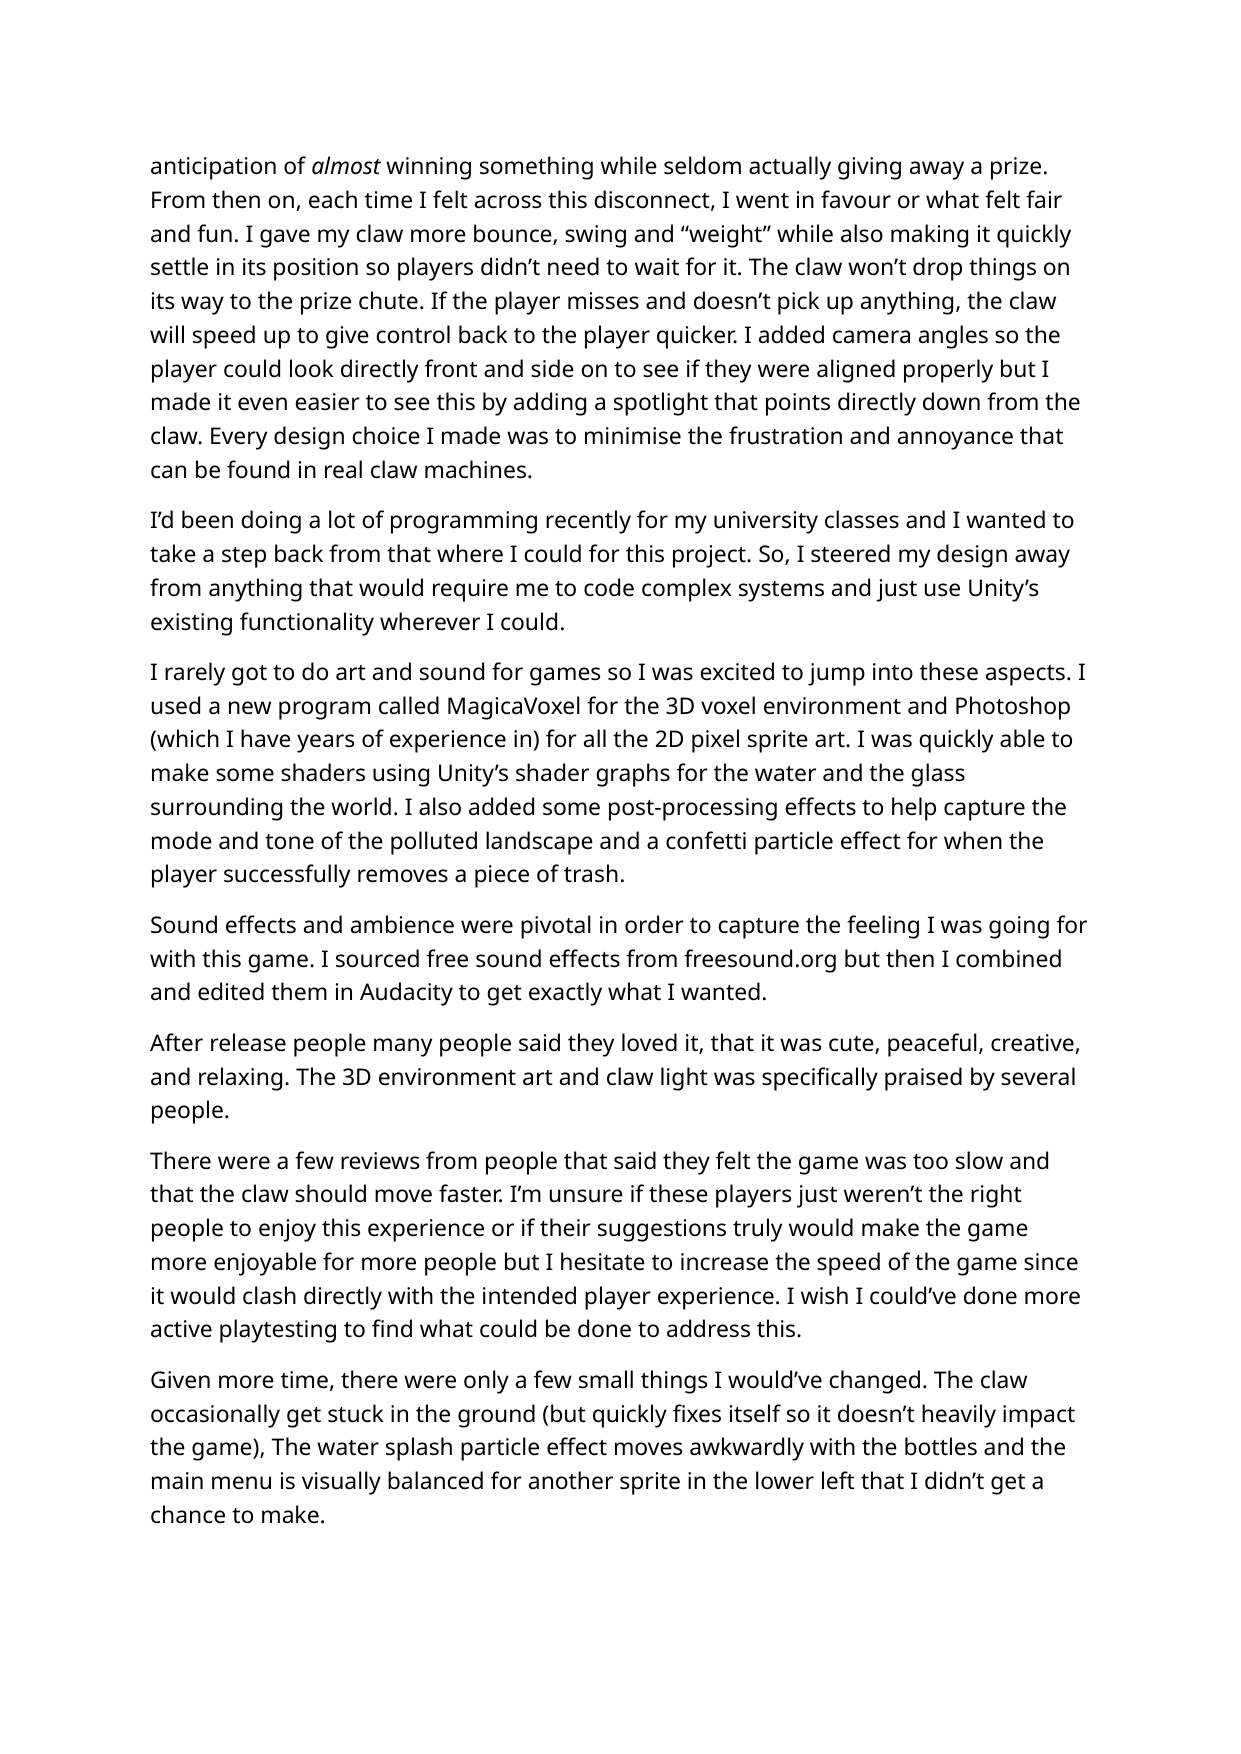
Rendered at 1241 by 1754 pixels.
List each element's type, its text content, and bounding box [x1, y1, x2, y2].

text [150, 150, 1090, 485]
text There were a few reviews from people that said they felt the game was too slow and that the claw should move faster. I’m unsure if these players just weren’t the right people to enjoy this experience or if their suggestions truly would make the game more enjoyable for more people but I hesitate to increase the speed of the game since it would clash directly with the intended player experience. I wish I could’ve done more active playtesting to find what could be done to address this. [150, 1144, 1090, 1344]
text I rarely got to do art and sound for games so I was excited to jump into these aspects. I used a new program called MagicaVoxel for the 3D voxel environment and Photoshop (which I have years of experience in) for all the 2D pixel sprite art. I was quickly able to make some shaders using Unity’s shader graphs for the water and the glass surrounding the world. I also added some post-processing effects to help capture the mode and tone of the polluted landscape and a confetti particle effect for when the player successfully removes a piece of trash. [150, 656, 1090, 889]
text Sound effects and ambience were pivotal in order to capture the feeling I was going for with this game. I sourced free sound effects from freesound.org but then I combined and edited them in Audacity to get exactly what I wanted. [150, 909, 1090, 1007]
text Given more time, there were only a few small things I would’ve changed. The claw occasionally get stuck in the ground (but quickly fixes itself so it doesn’t heavily impact the game), The water splash particle effect moves awkwardly with the bottles and the main menu is visually balanced for another sprite in the lower left that I didn’t get a chance to make. [150, 1364, 1090, 1530]
text After release people many people said they loved it, that it was cute, peaceful, creative, and relaxing. The 3D environment art and claw light was specifically praised by several people. [150, 1027, 1090, 1125]
text I’d been doing a lot of programming recently for my university classes and I wanted to take a step back from that where I could for this project. So, I steered my design away from anything that would require me to code complex systems and just use Unity’s existing functionality wherever I could. [150, 504, 1090, 637]
